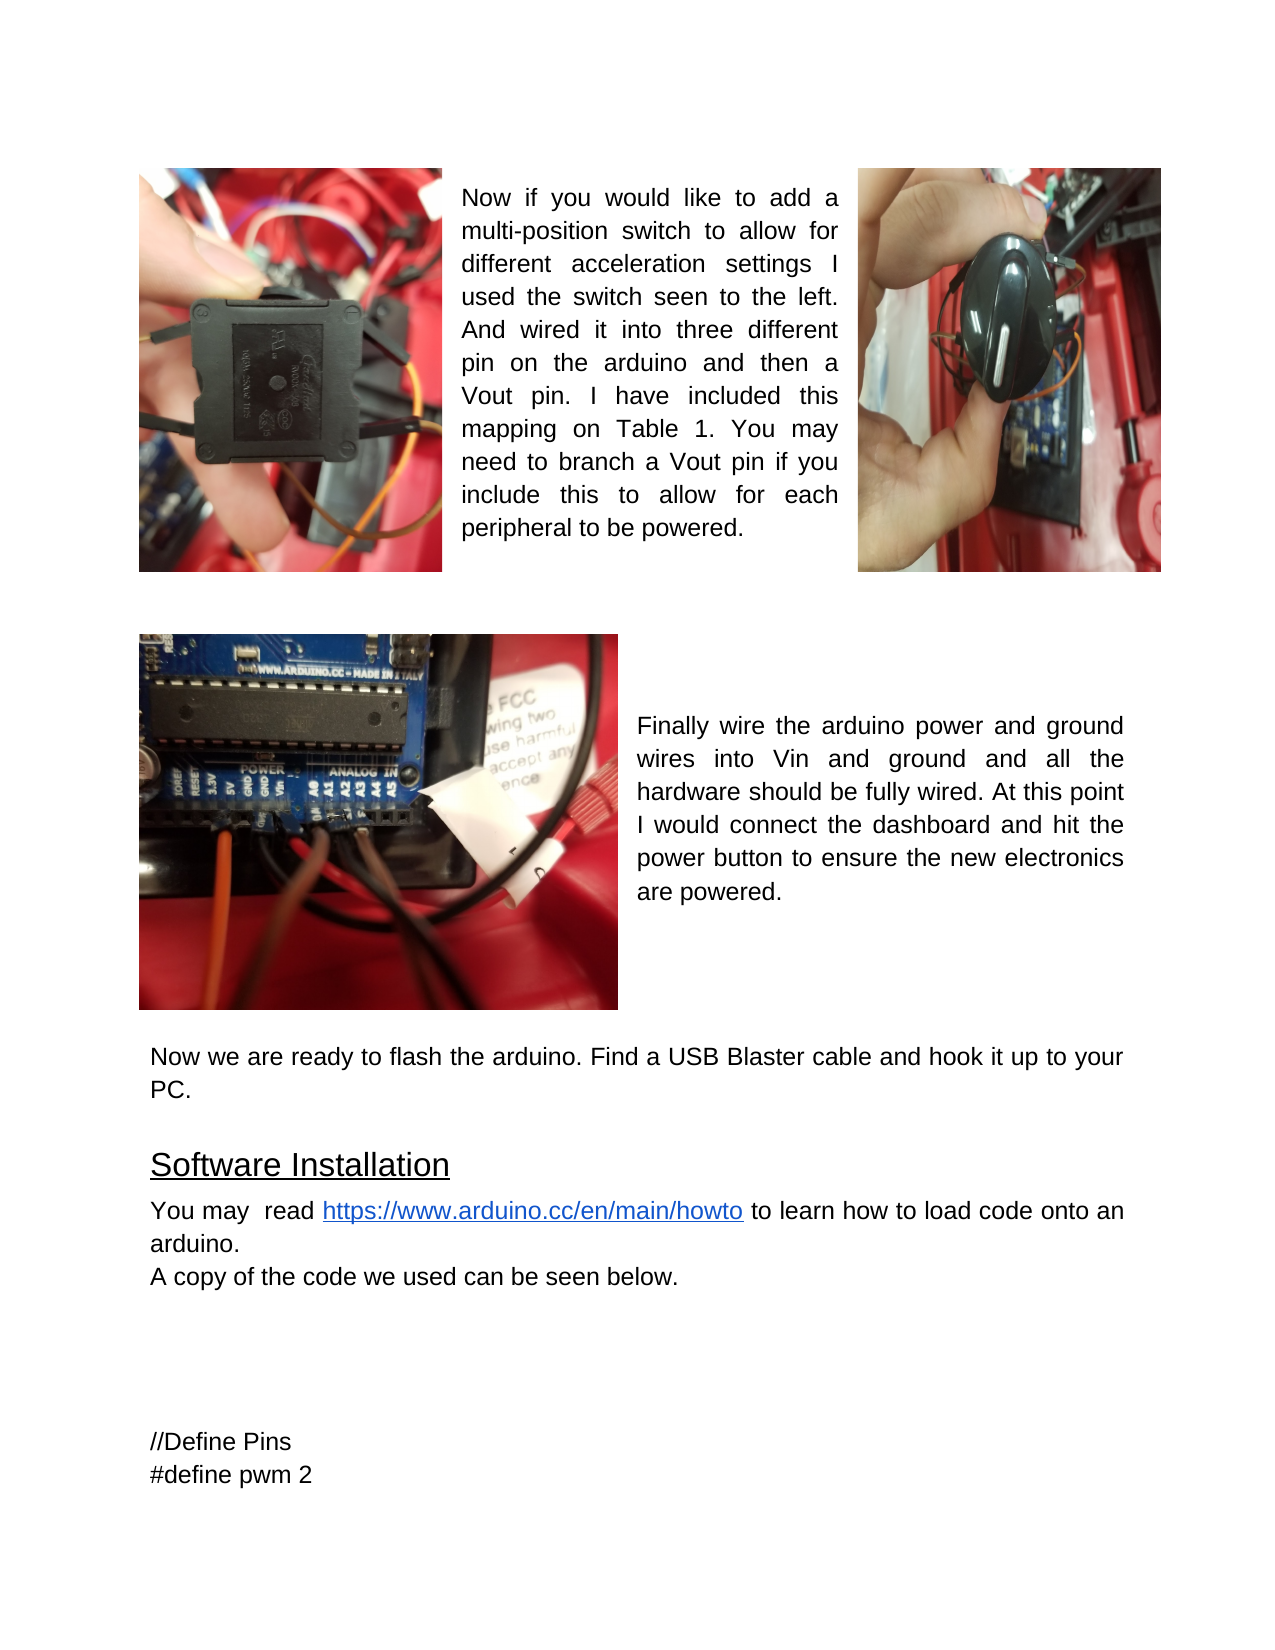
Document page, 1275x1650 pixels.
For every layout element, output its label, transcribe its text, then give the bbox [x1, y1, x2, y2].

text Now we are ready to flash the arduino. Find a USB Blaster cable and hook it up to your PC. [150, 1042, 1125, 1103]
picture [857, 168, 1161, 572]
text Now if you would like to add a multi-position switch to allow for different acceleration settings I used the switch seen to the left. And wired it into three different pin on the arduino and then a Vout pin. I have included this mapping on Table 1. You may need to branch a Vout pin if you include this to allow for each peripheral to be powered. [443, 183, 857, 542]
subtitle Software Installation [150, 1145, 1125, 1183]
picture [139, 168, 443, 572]
text //Define Pins [150, 1427, 1125, 1456]
text Finally wire the arduino power and ground wires into Vin and ground and all the hardware should be fully wired. At this point I would connect the dashboard and hit the power button to ensure the new electronics are powered. [618, 711, 1125, 905]
text #define pwm 2 [150, 1460, 1125, 1489]
picture [139, 634, 618, 1010]
text A copy of the code we used can be seen below. [150, 1262, 1125, 1291]
text You may read https://www.arduino.cc/en/main/howto to learn how to load code onto an arduino. [150, 1196, 1125, 1258]
